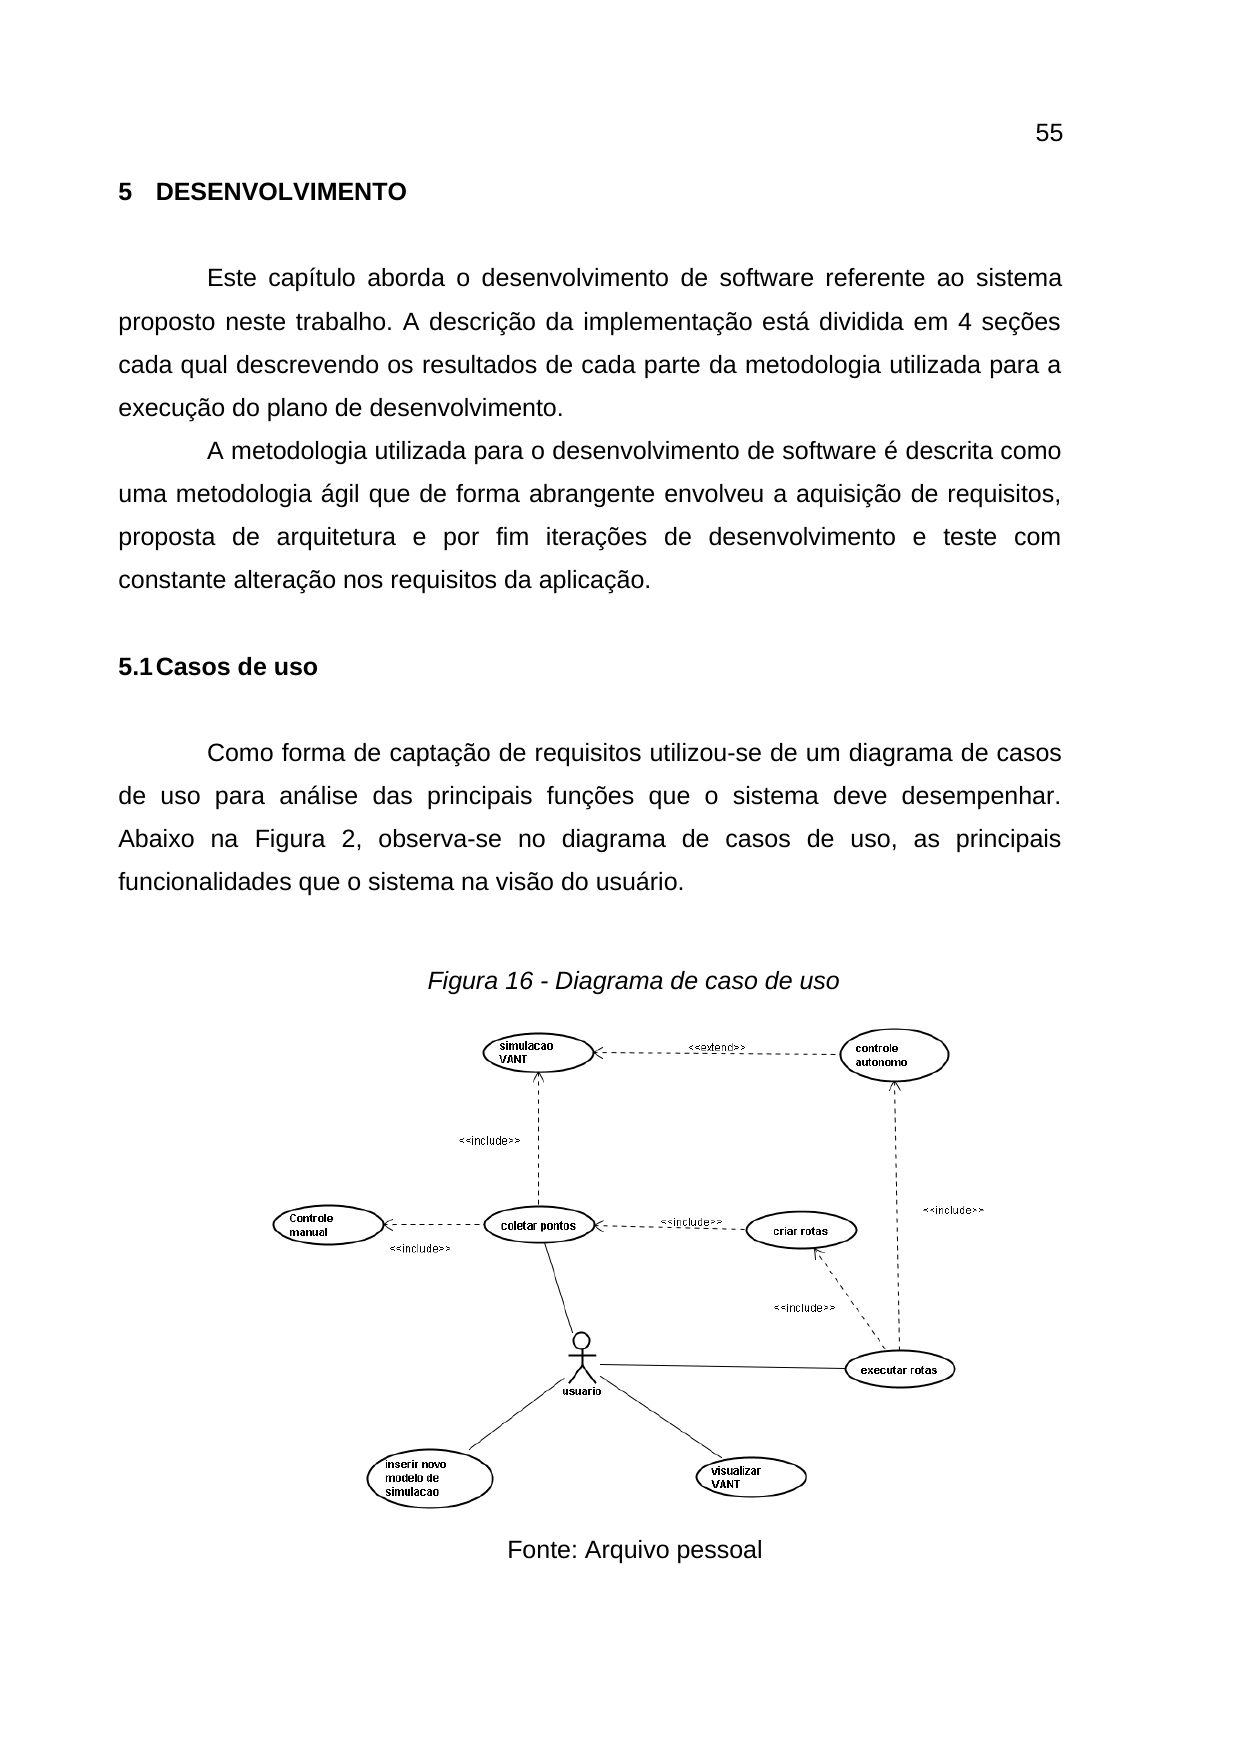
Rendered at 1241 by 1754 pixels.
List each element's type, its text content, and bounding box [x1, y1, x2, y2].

picture [265, 1009, 1004, 1521]
subtitle DESENVOLVIMENTO [118, 177, 1063, 206]
text Fonte: Arquivo pessoal [118, 1535, 1063, 1564]
subtitle Casos de uso [118, 652, 1063, 680]
text Figura 16 - Diagrama de caso de uso [118, 966, 1063, 995]
text A metodologia utilizada para o desenvolvimento de software é descrita como uma metodologia ágil que de forma abrangente envolveu a aquisição de requisitos, proposta de arquitetura e por fim iterações de desenvolvimento e teste com constante alteração nos requisitos da aplicação. [118, 436, 1063, 594]
text Como forma de captação de requisitos utilizou-se de um diagrama de casos de uso para análise das principais funções que o sistema deve desempenhar. Abaixo na Figura 2, observa-se no diagrama de casos de uso, as principais funcionalidades que o sistema na visão do usuário. [118, 738, 1063, 896]
text Este capítulo aborda o desenvolvimento de software referente ao sistema proposto neste trabalho. A descrição da implementação está dividida em 4 seções cada qual descrevendo os resultados de cada parte da metodologia utilizada para a execução do plano de desenvolvimento. [118, 263, 1063, 422]
